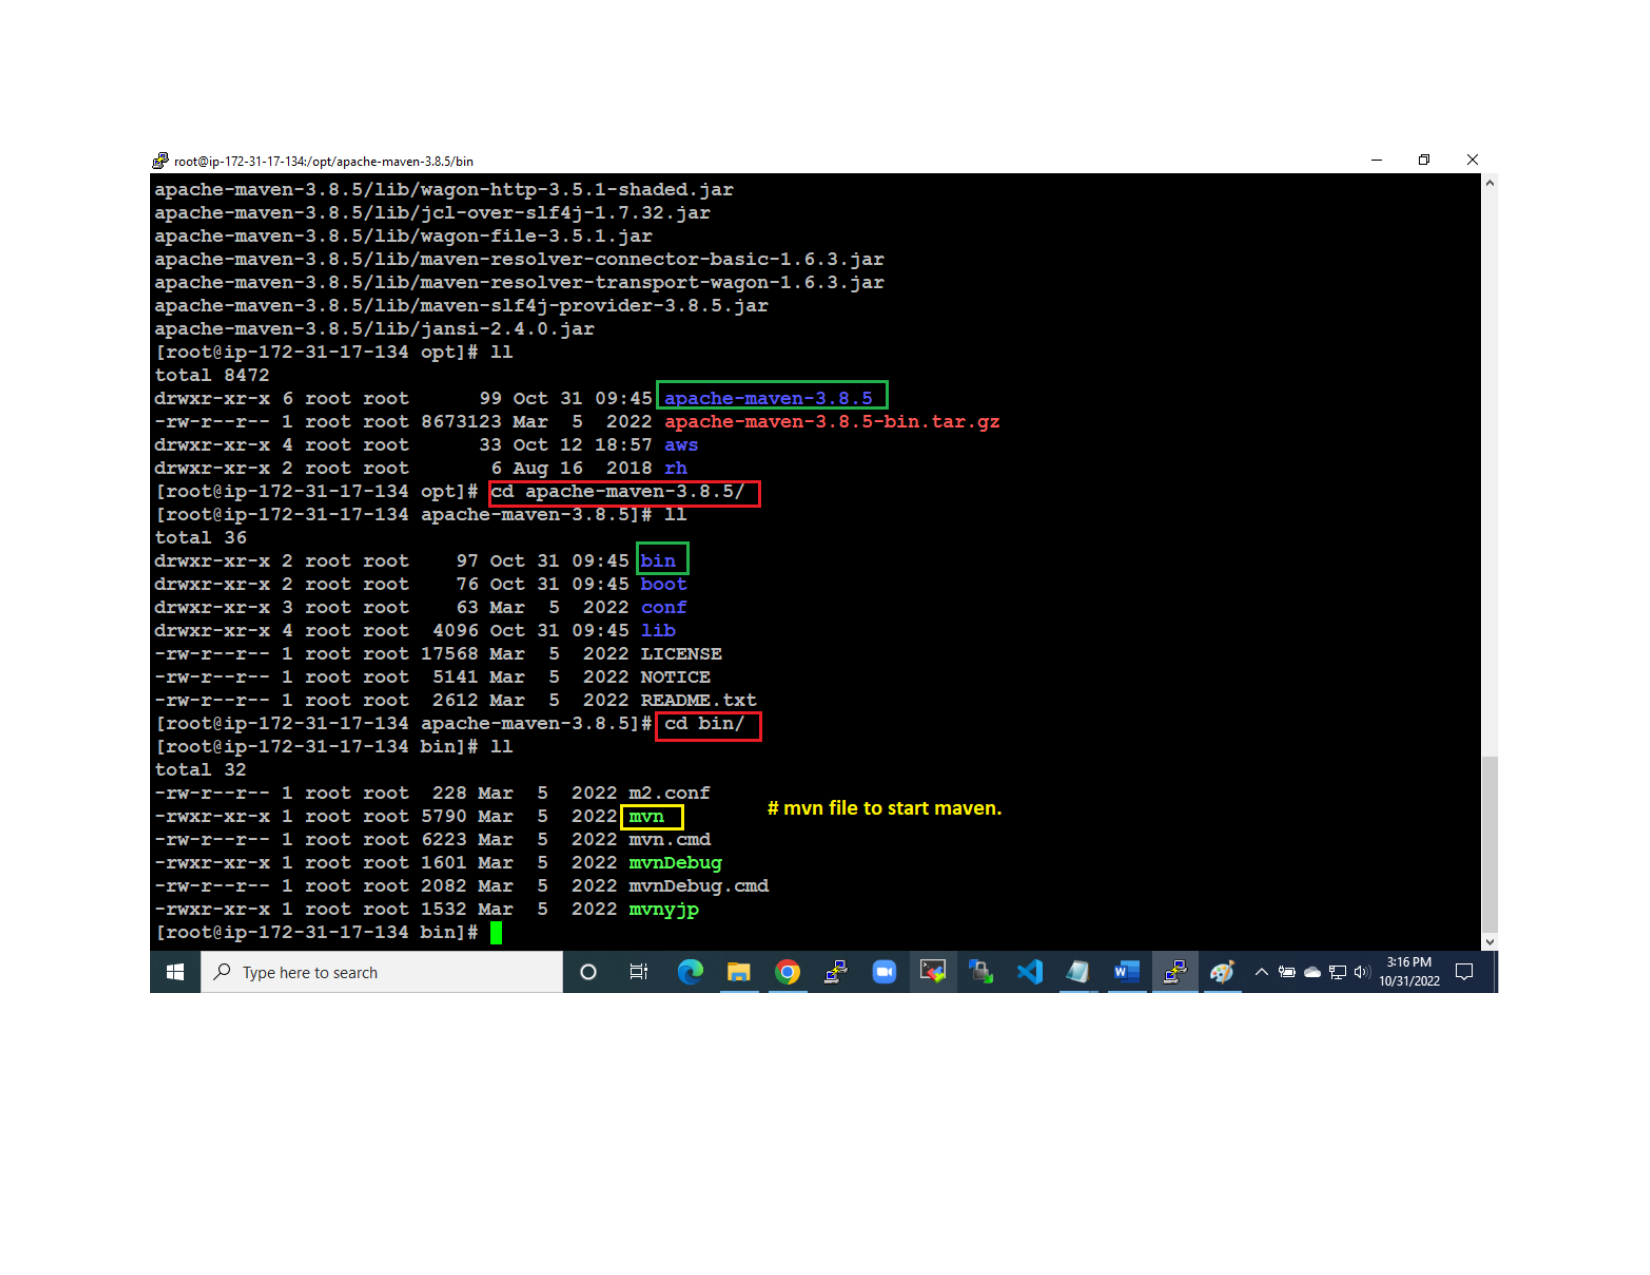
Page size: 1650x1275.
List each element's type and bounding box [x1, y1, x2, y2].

picture [150, 150, 1499, 993]
